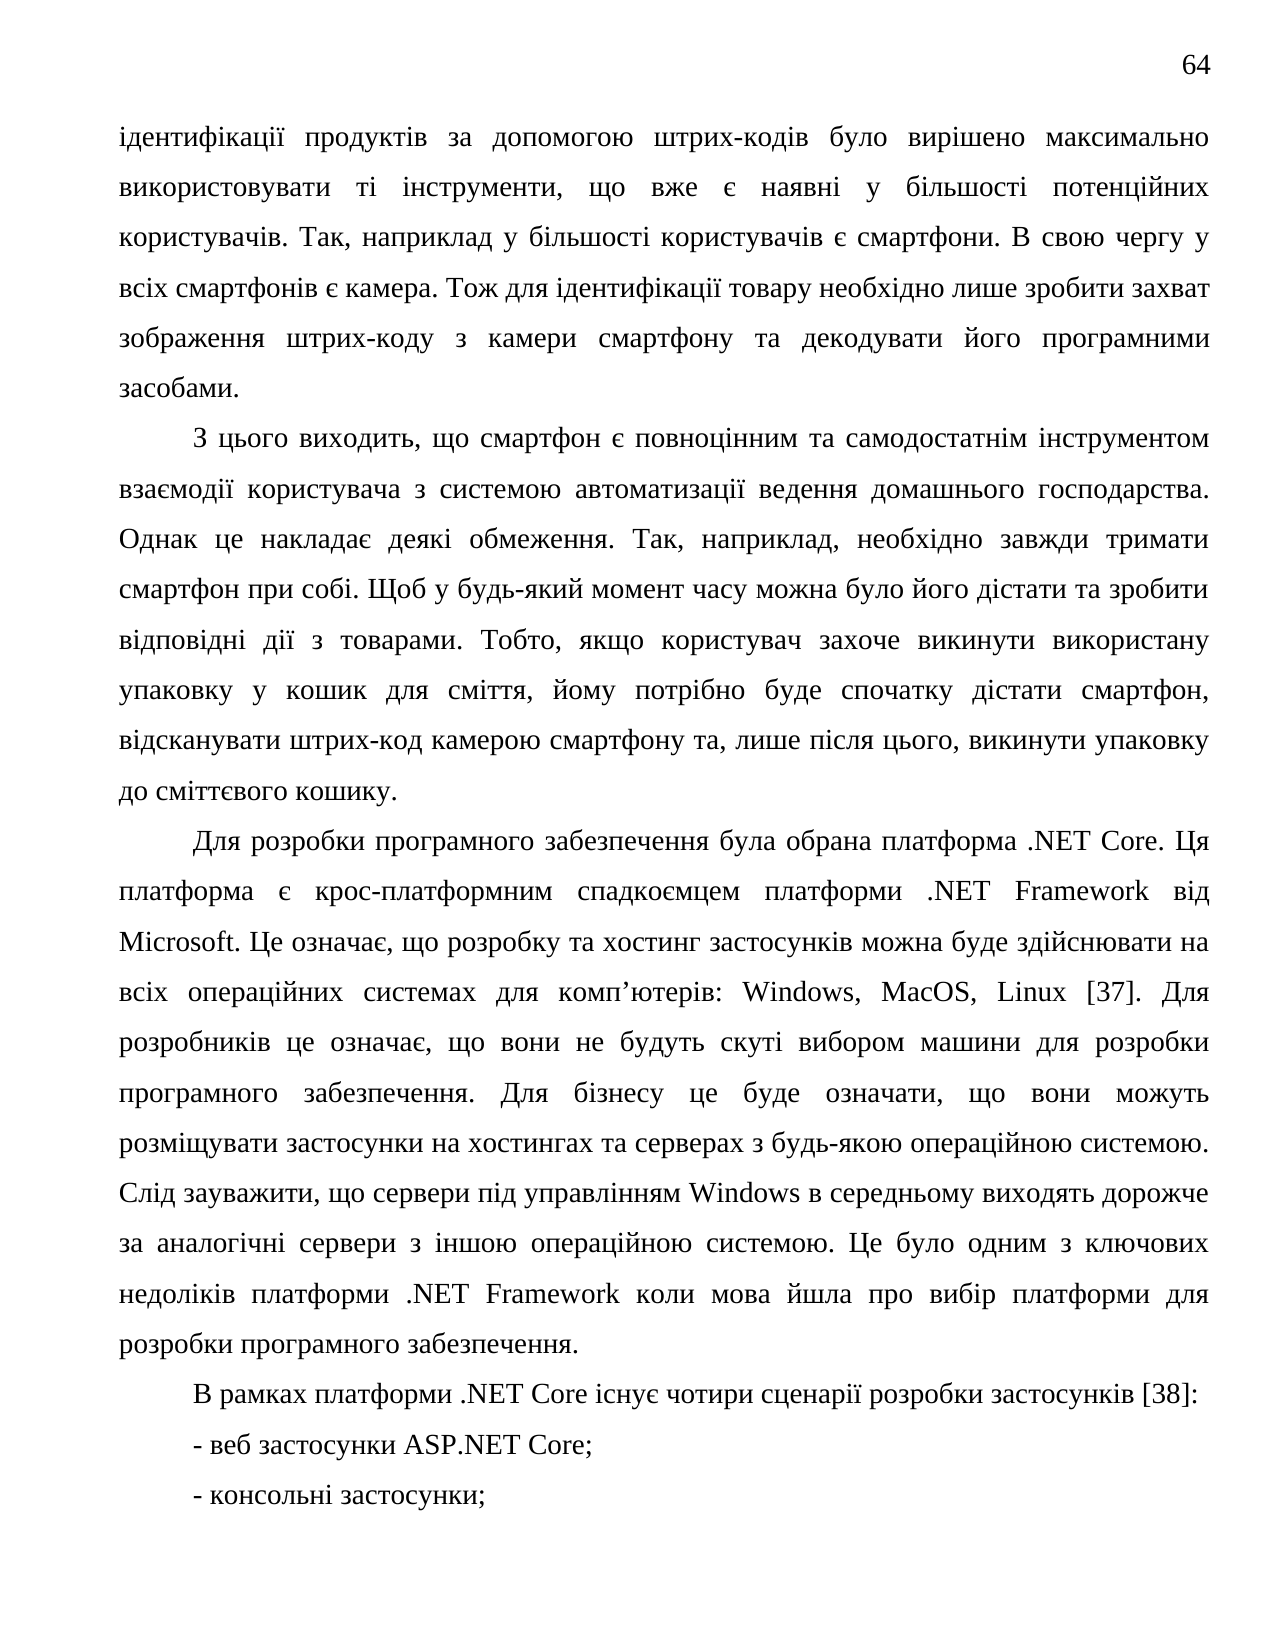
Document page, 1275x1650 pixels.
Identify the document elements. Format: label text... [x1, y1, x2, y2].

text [119, 119, 1211, 404]
list консольні застосунки; [133, 1477, 1211, 1511]
list веб застосунки ASP.NET Core; [133, 1427, 1211, 1460]
text Для розробки програмного забезпечення була обрана платформа .NET Core. Ця платформа є крос-платформним спадкоємцем платформи .NET Framework від Microsoft. Це означає, що розробку та хостинг застосунків можна буде здійснювати на всіх операційних системах для комп’ютерів: Windows, MacOS, Linux [37]. Для розробників це означає, що вони не будуть скуті вибором машини для розробки програмного забезпечення. Для бізнесу це буде означати, що вони можуть розміщувати застосунки на хостингах та серверах з будь-якою операційною системою. Слід зауважити, що сервери під управлінням Windows в середньому виходять дорожче за аналогічні сервери з іншою операційною системою. Це було одним з ключових недоліків платформи .NET Framework коли мова йшла про вибір платформи для розробки програмного забезпечення. [119, 823, 1211, 1360]
text З цього виходить, що смартфон є повноцінним та самодостатнім інструментом взаємодії користувача з системою автоматизації ведення домашнього господарства. Однак це накладає деякі обмеження. Так, наприклад, необхідно завжди тримати смартфон при собі. Щоб у будь-який момент часу можна було його дістати та зробити відповідні дії з товарами. Тобто, якщо користувач захоче викинути використану упаковку у кошик для сміття, йому потрібно буде спочатку дістати смартфон, відсканувати штрих-код камерою смартфону та, лише після цього, викинути упаковку до сміттєвого кошику. [119, 421, 1211, 806]
text В рамках платформи .NET Core існує чотири сценарії розробки застосунків [38]: [119, 1377, 1211, 1410]
